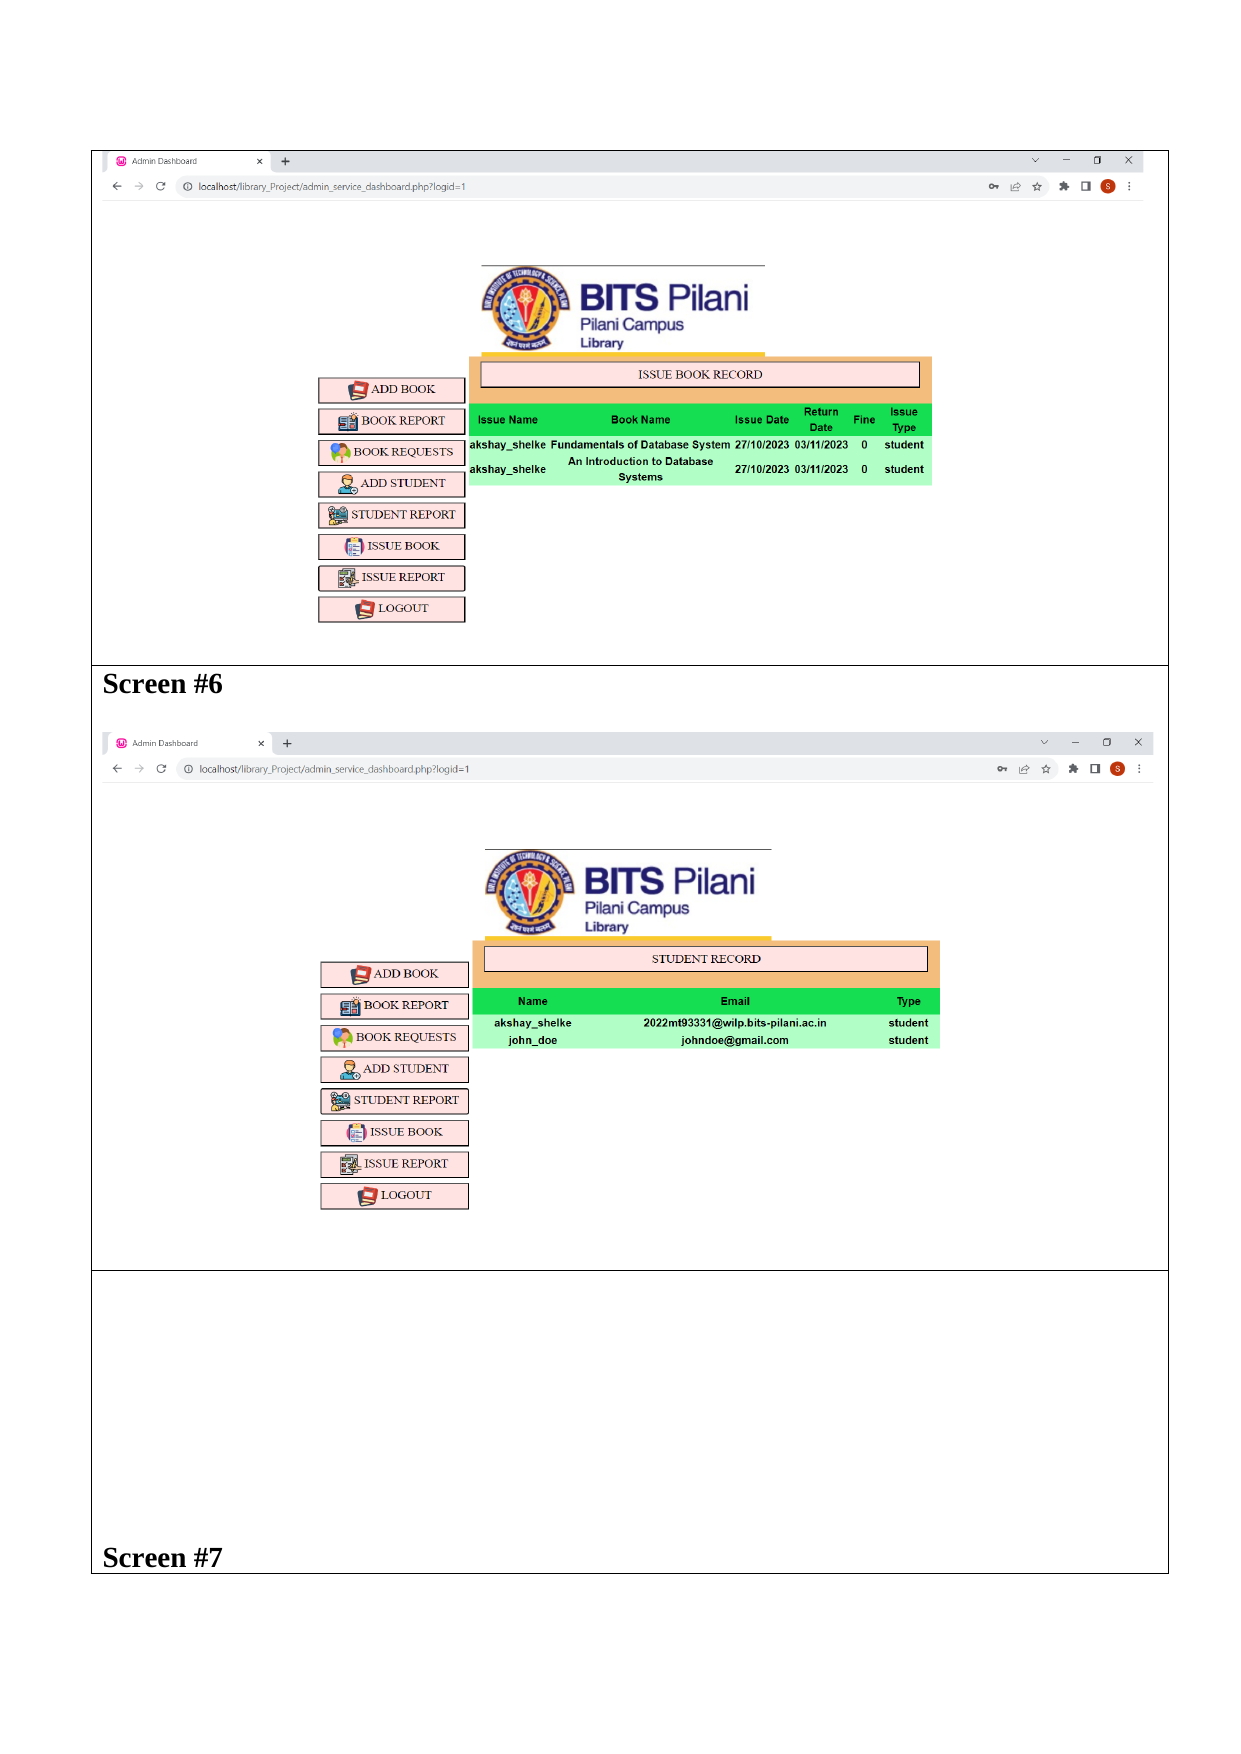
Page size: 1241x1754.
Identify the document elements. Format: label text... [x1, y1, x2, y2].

picture [102, 151, 1144, 636]
table_cell Screen #6 [92, 666, 1168, 1270]
table_cell Screen #7 [92, 1271, 1168, 1573]
picture [102, 732, 1154, 1242]
table_cell Screen #5 [92, 151, 1168, 665]
